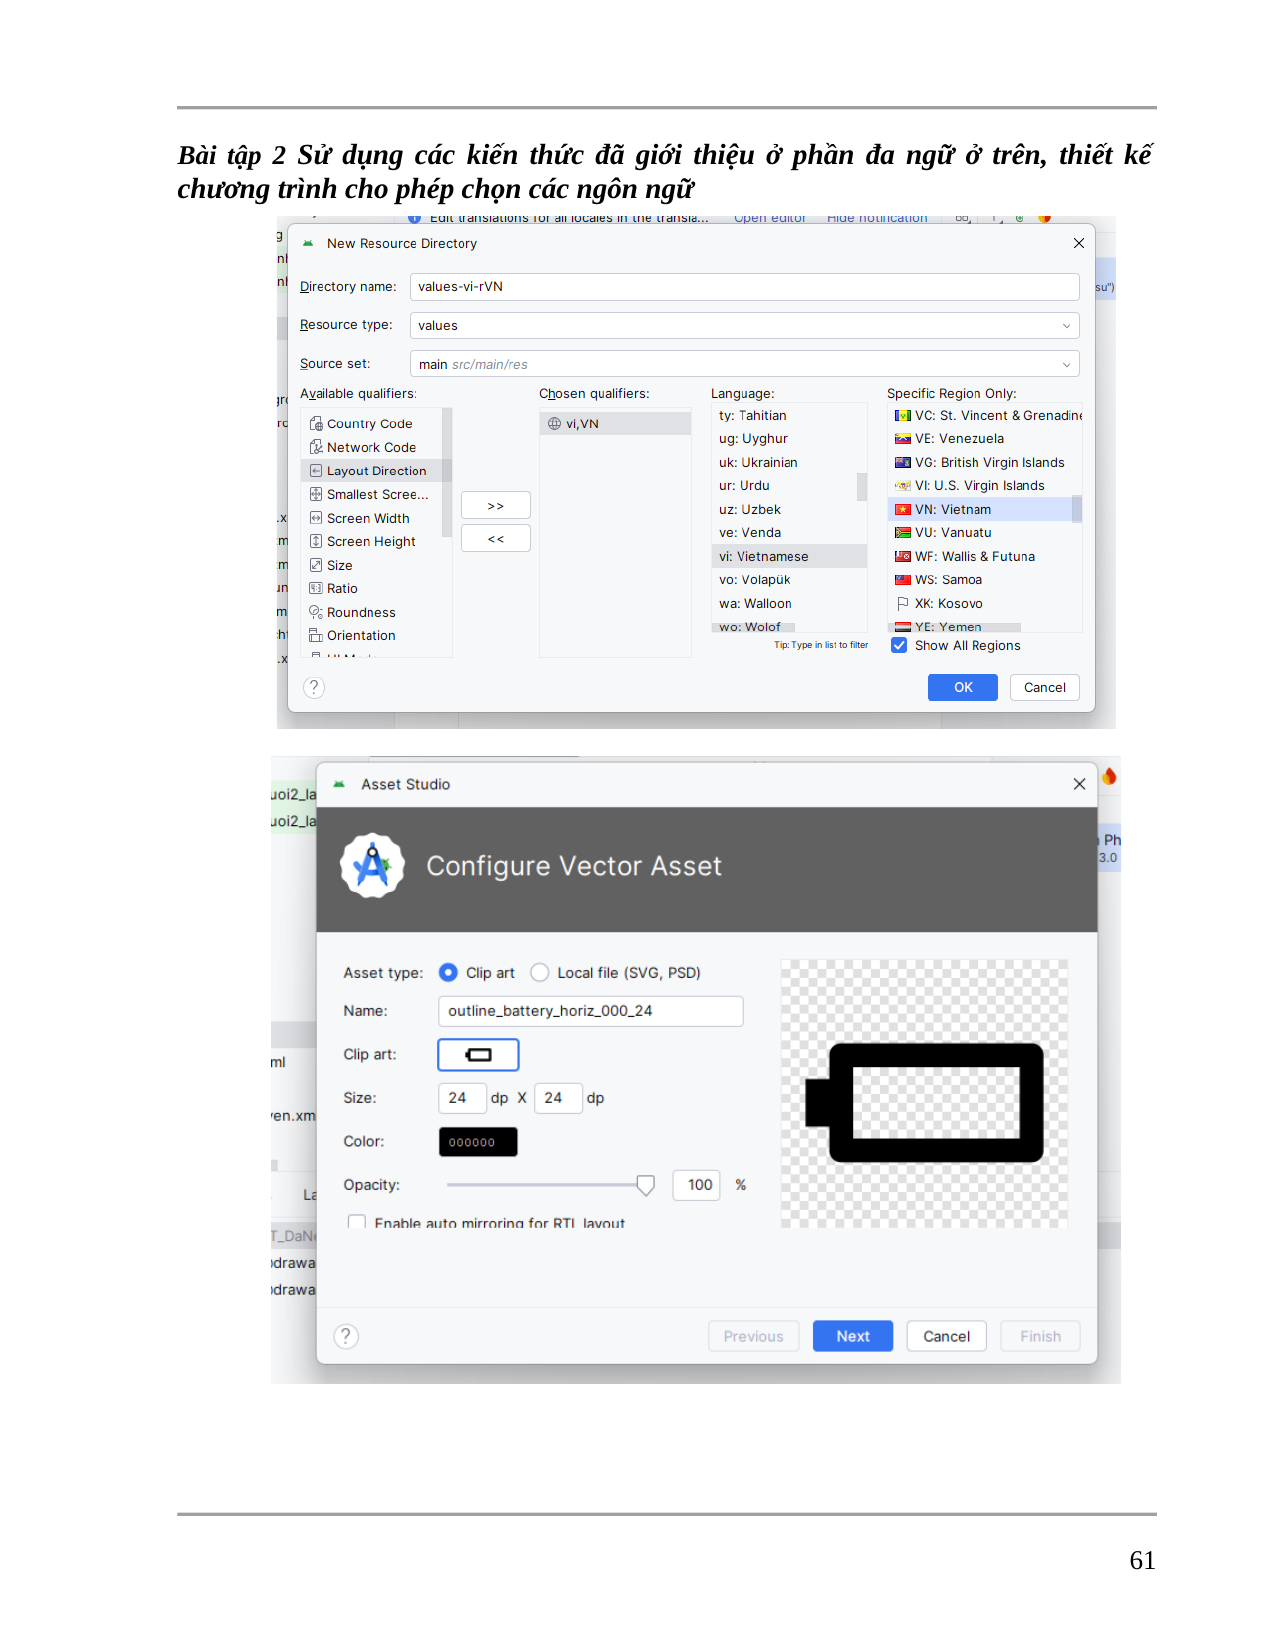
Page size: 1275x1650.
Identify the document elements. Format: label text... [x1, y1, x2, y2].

subtitle Bài tập 2 Sử dụng các kiến thức đã giới thiệu ở phần đa ngữ ở trên, thiết kế chương trình cho phép chọn các ngôn ngữ [177, 137, 1156, 204]
picture [271, 756, 1122, 1384]
picture [276, 216, 1116, 729]
